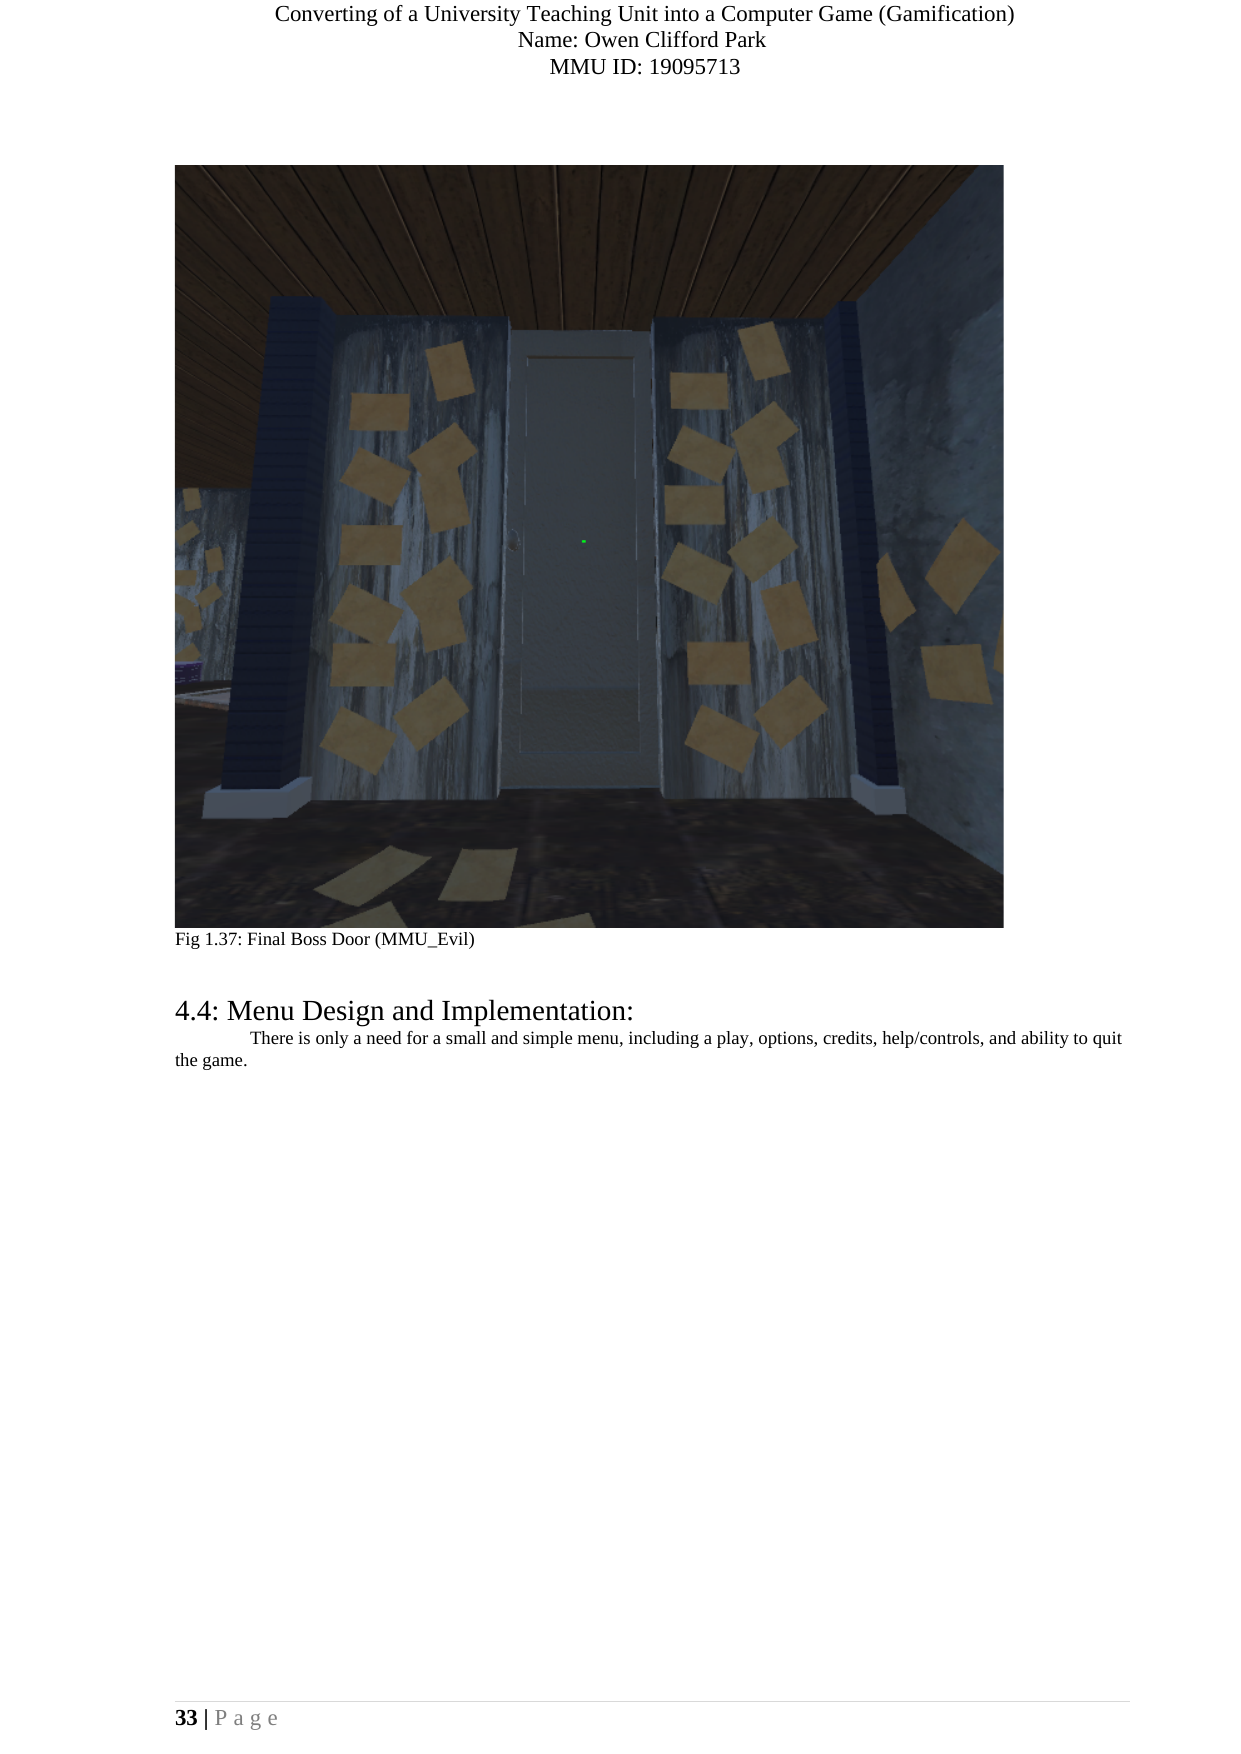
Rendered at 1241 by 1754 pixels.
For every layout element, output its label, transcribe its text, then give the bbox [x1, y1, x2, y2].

text There is only a need for a small and simple menu, including a play, options, credits, help/controls, and ability to quit the game. [175, 1027, 1130, 1070]
text 4.4: Menu Design and Implementation: [175, 993, 1130, 1027]
picture [174, 165, 1004, 928]
text Fig 1.37: Final Boss Door (MMU_Evil) [175, 928, 1130, 950]
